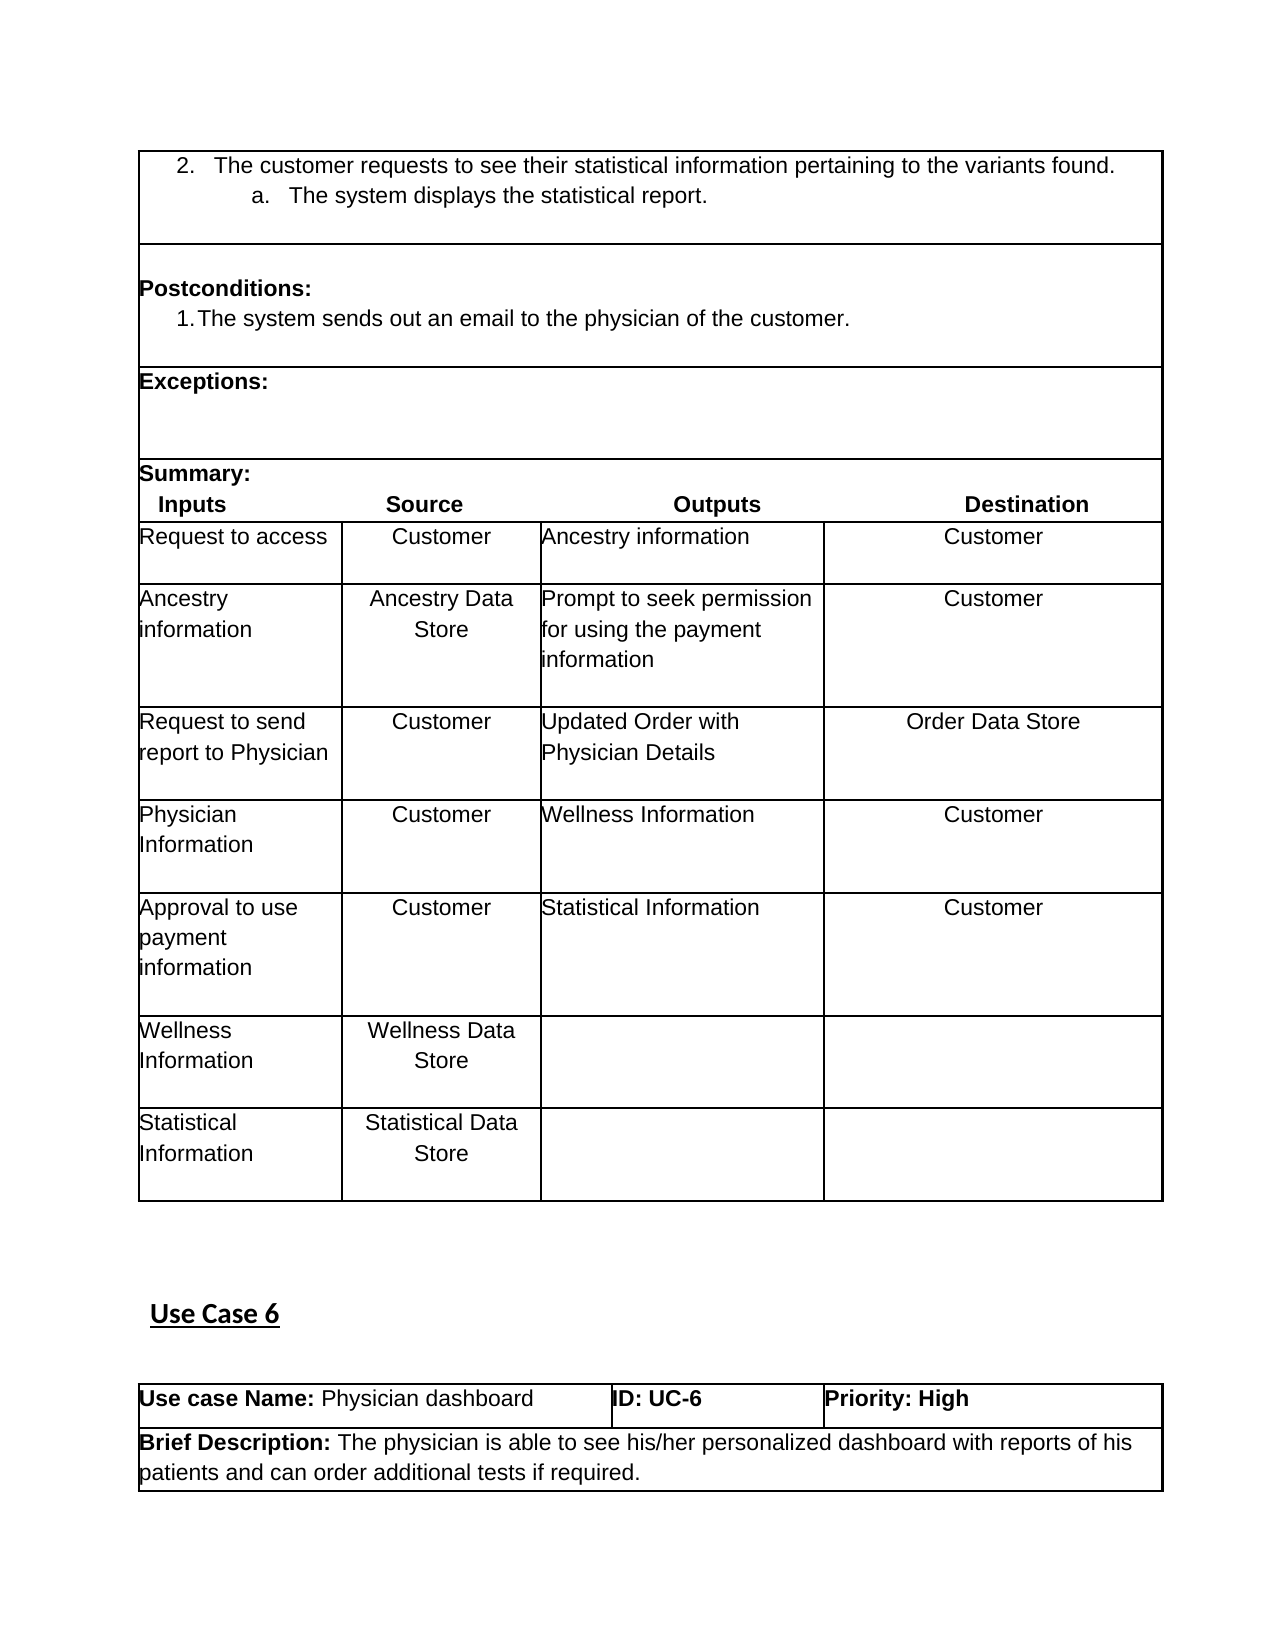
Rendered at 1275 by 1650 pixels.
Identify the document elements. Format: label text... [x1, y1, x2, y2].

table_cell Wellness Information [542, 801, 823, 892]
table_cell Request to send report to Physician [140, 708, 341, 799]
table_cell Wellness Data Store [343, 1017, 540, 1107]
table_cell [825, 1017, 1161, 1107]
table_cell Prompt to seek permission for using the payment information [542, 585, 823, 706]
table_cell Ancestry information [140, 585, 341, 706]
table_header Priority: High [825, 1385, 1161, 1427]
table_cell Ancestry information [542, 523, 823, 583]
table_cell Wellness Information [140, 1017, 341, 1107]
table_cell Statistical Data Store [343, 1109, 540, 1200]
table_cell Statistical Information [542, 894, 823, 1014]
table_cell Customer [825, 894, 1161, 1014]
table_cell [140, 1429, 1161, 1489]
table_cell Ancestry Data Store [343, 585, 540, 706]
table_cell Physician Information [140, 801, 341, 892]
table_cell Statistical Information [140, 1109, 341, 1200]
table_cell Customer [343, 708, 540, 799]
table_cell Customer [825, 523, 1161, 583]
text Use Case 6 [150, 1296, 1125, 1331]
table_cell [542, 1109, 823, 1200]
table_cell Customer [343, 801, 540, 892]
table_cell Postconditions: The system sends out an email to the physician of the customer. [140, 245, 1161, 366]
table_header Use case Name: Physician dashboard [140, 1385, 611, 1427]
table_cell Customer [825, 801, 1161, 892]
table_cell [542, 1017, 823, 1107]
table_cell Approval to use payment information [140, 894, 341, 1014]
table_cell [140, 152, 1161, 243]
table_cell Exceptions: [140, 368, 1161, 458]
table_cell Customer [825, 585, 1161, 706]
table_cell Customer [343, 894, 540, 1014]
table_cell Updated Order with Physician Details [542, 708, 823, 799]
table_cell Summary: Inputs Source Outputs Destination [140, 460, 1161, 521]
table_cell Request to access [140, 523, 341, 583]
table_header ID: UC-6 [613, 1385, 823, 1427]
table_cell Customer [343, 523, 540, 583]
table_cell Order Data Store [825, 708, 1161, 799]
table_cell [825, 1109, 1161, 1200]
